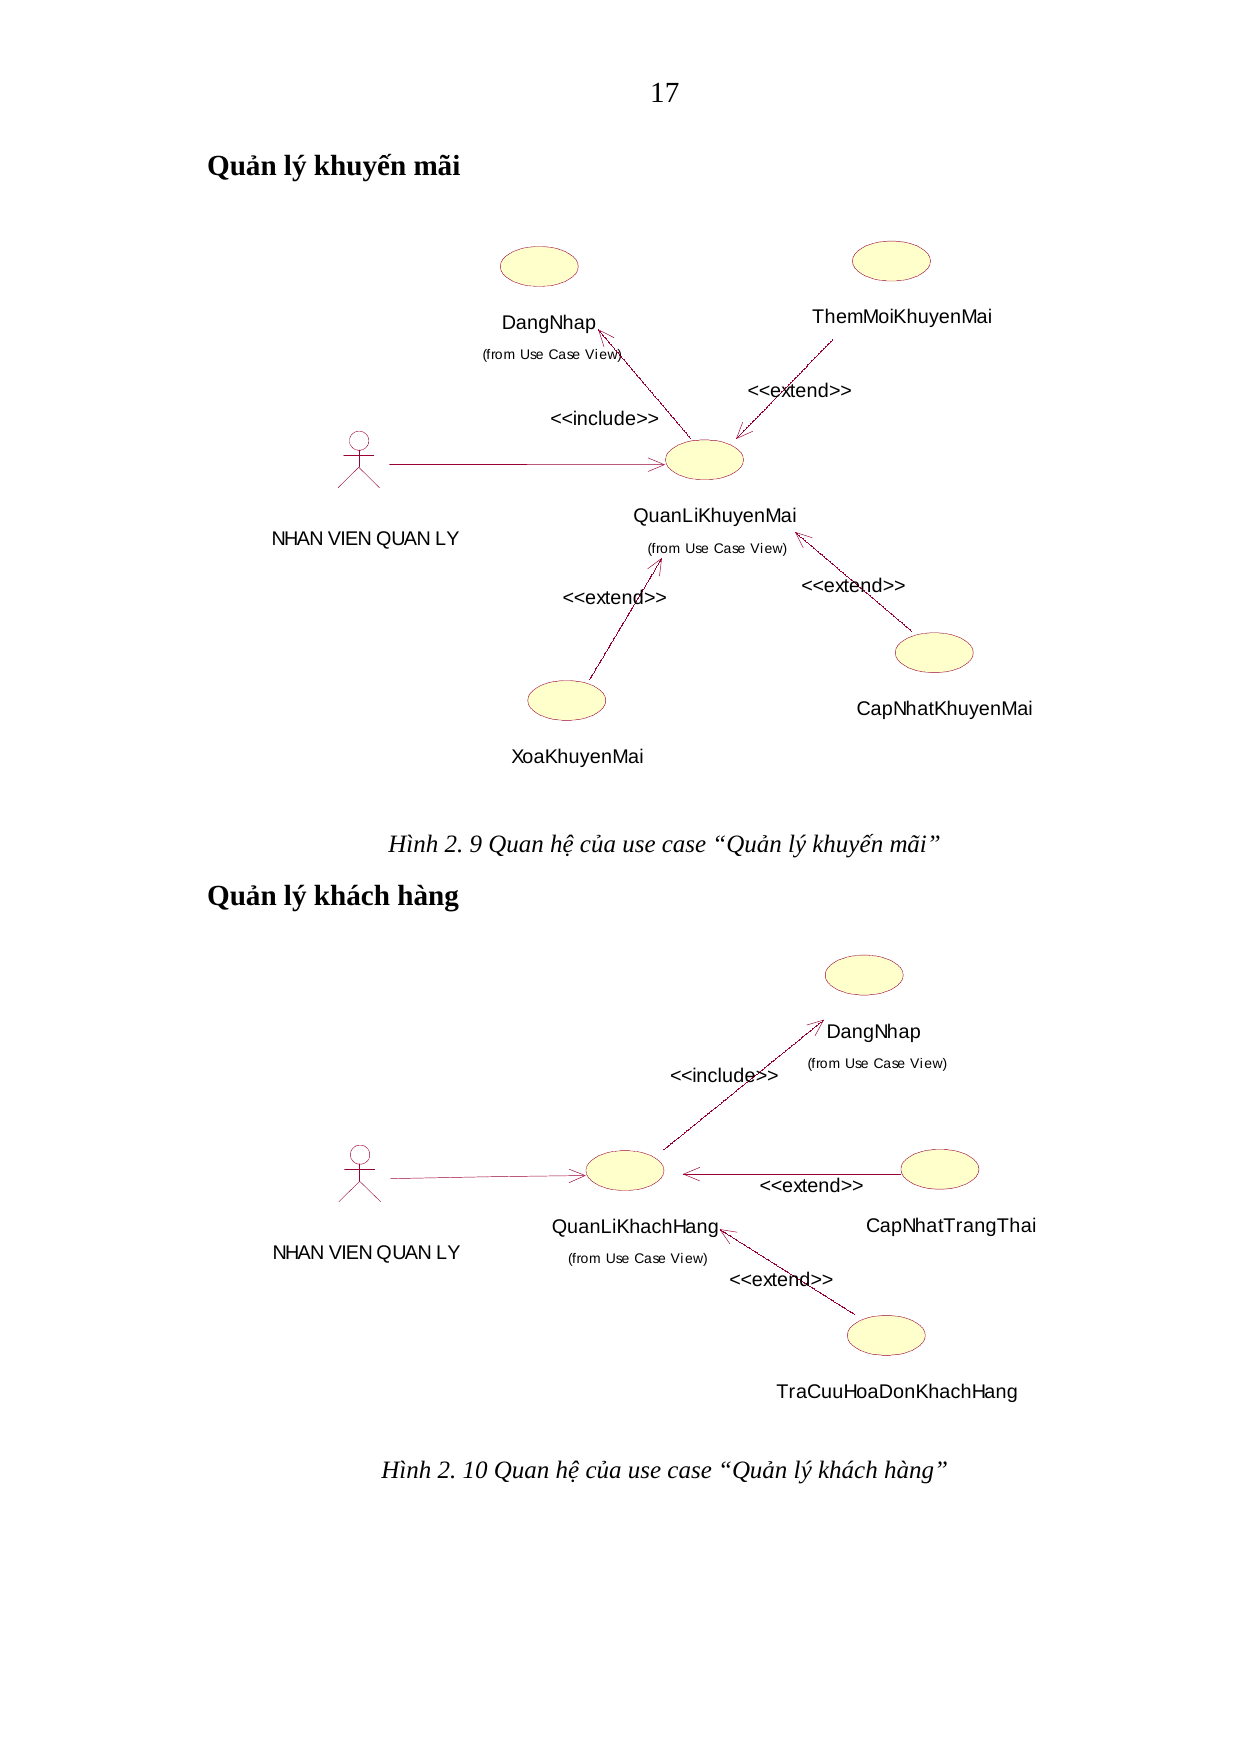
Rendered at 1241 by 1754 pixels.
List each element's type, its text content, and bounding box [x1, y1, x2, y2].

text Quản lý khách hàng [207, 878, 1122, 912]
text Quản lý khuyến mãi [207, 148, 1122, 181]
